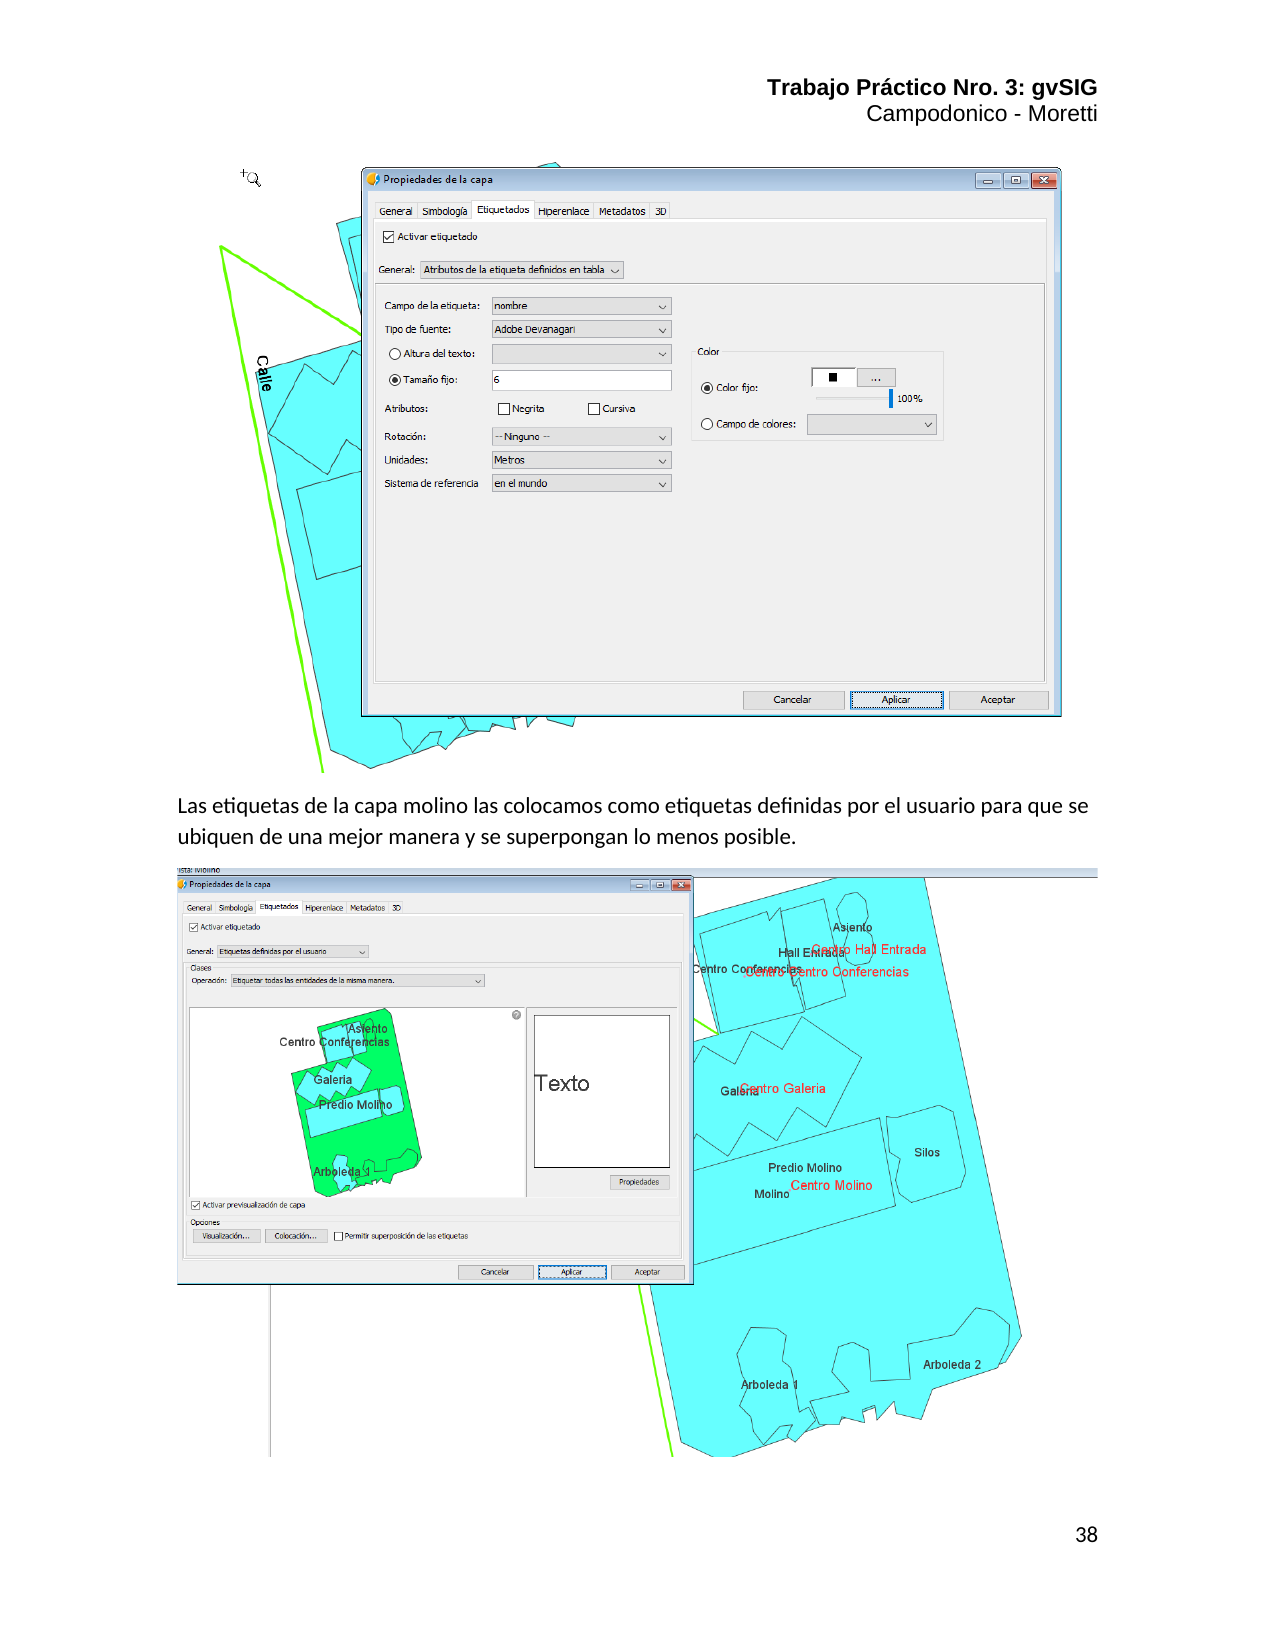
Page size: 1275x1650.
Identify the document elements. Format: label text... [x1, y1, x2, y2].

picture [177, 154, 1098, 773]
text Las etiquetas de la capa molino las colocamos como etiquetas definidas por el usuario para que se ubiquen de una mejor manera y se superpongan lo menos posible. [177, 792, 1098, 850]
picture [177, 868, 1098, 1457]
